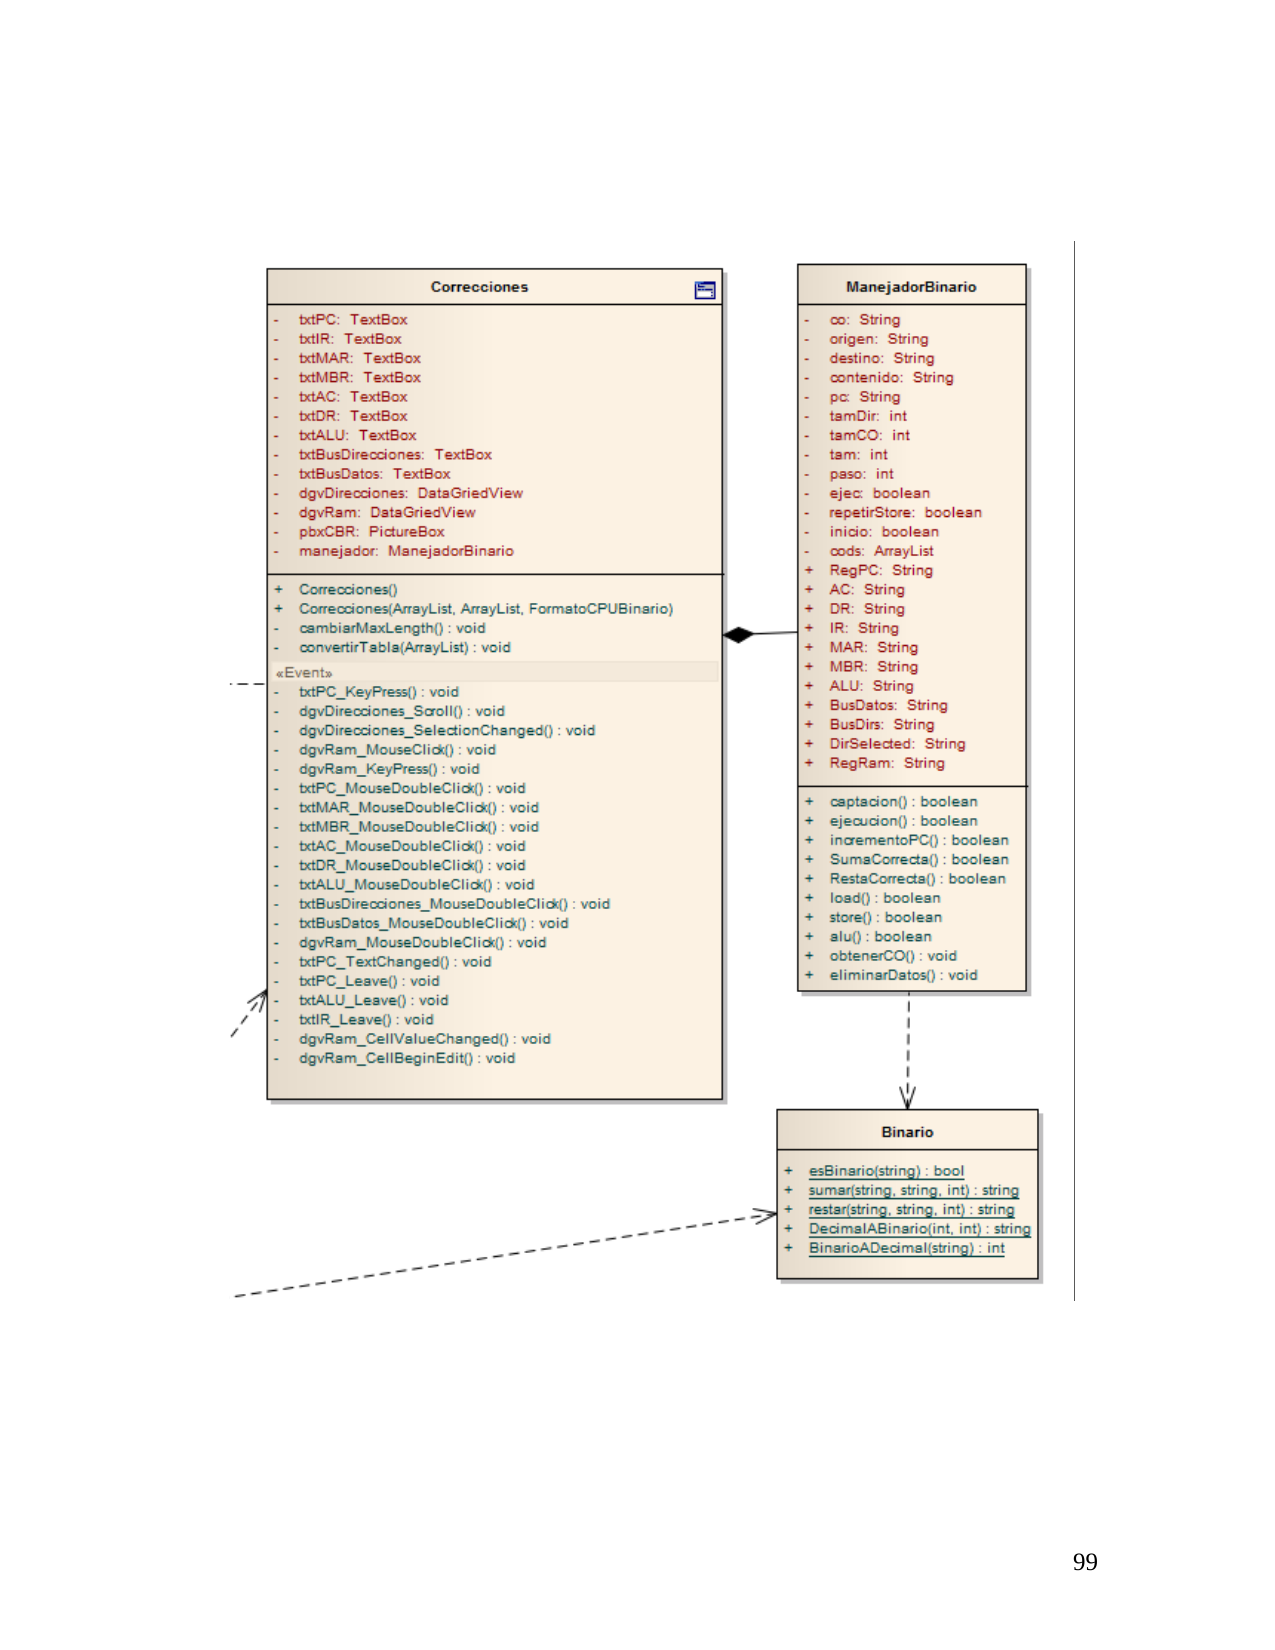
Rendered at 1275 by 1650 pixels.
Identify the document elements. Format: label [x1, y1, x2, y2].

picture [229, 241, 1075, 1301]
